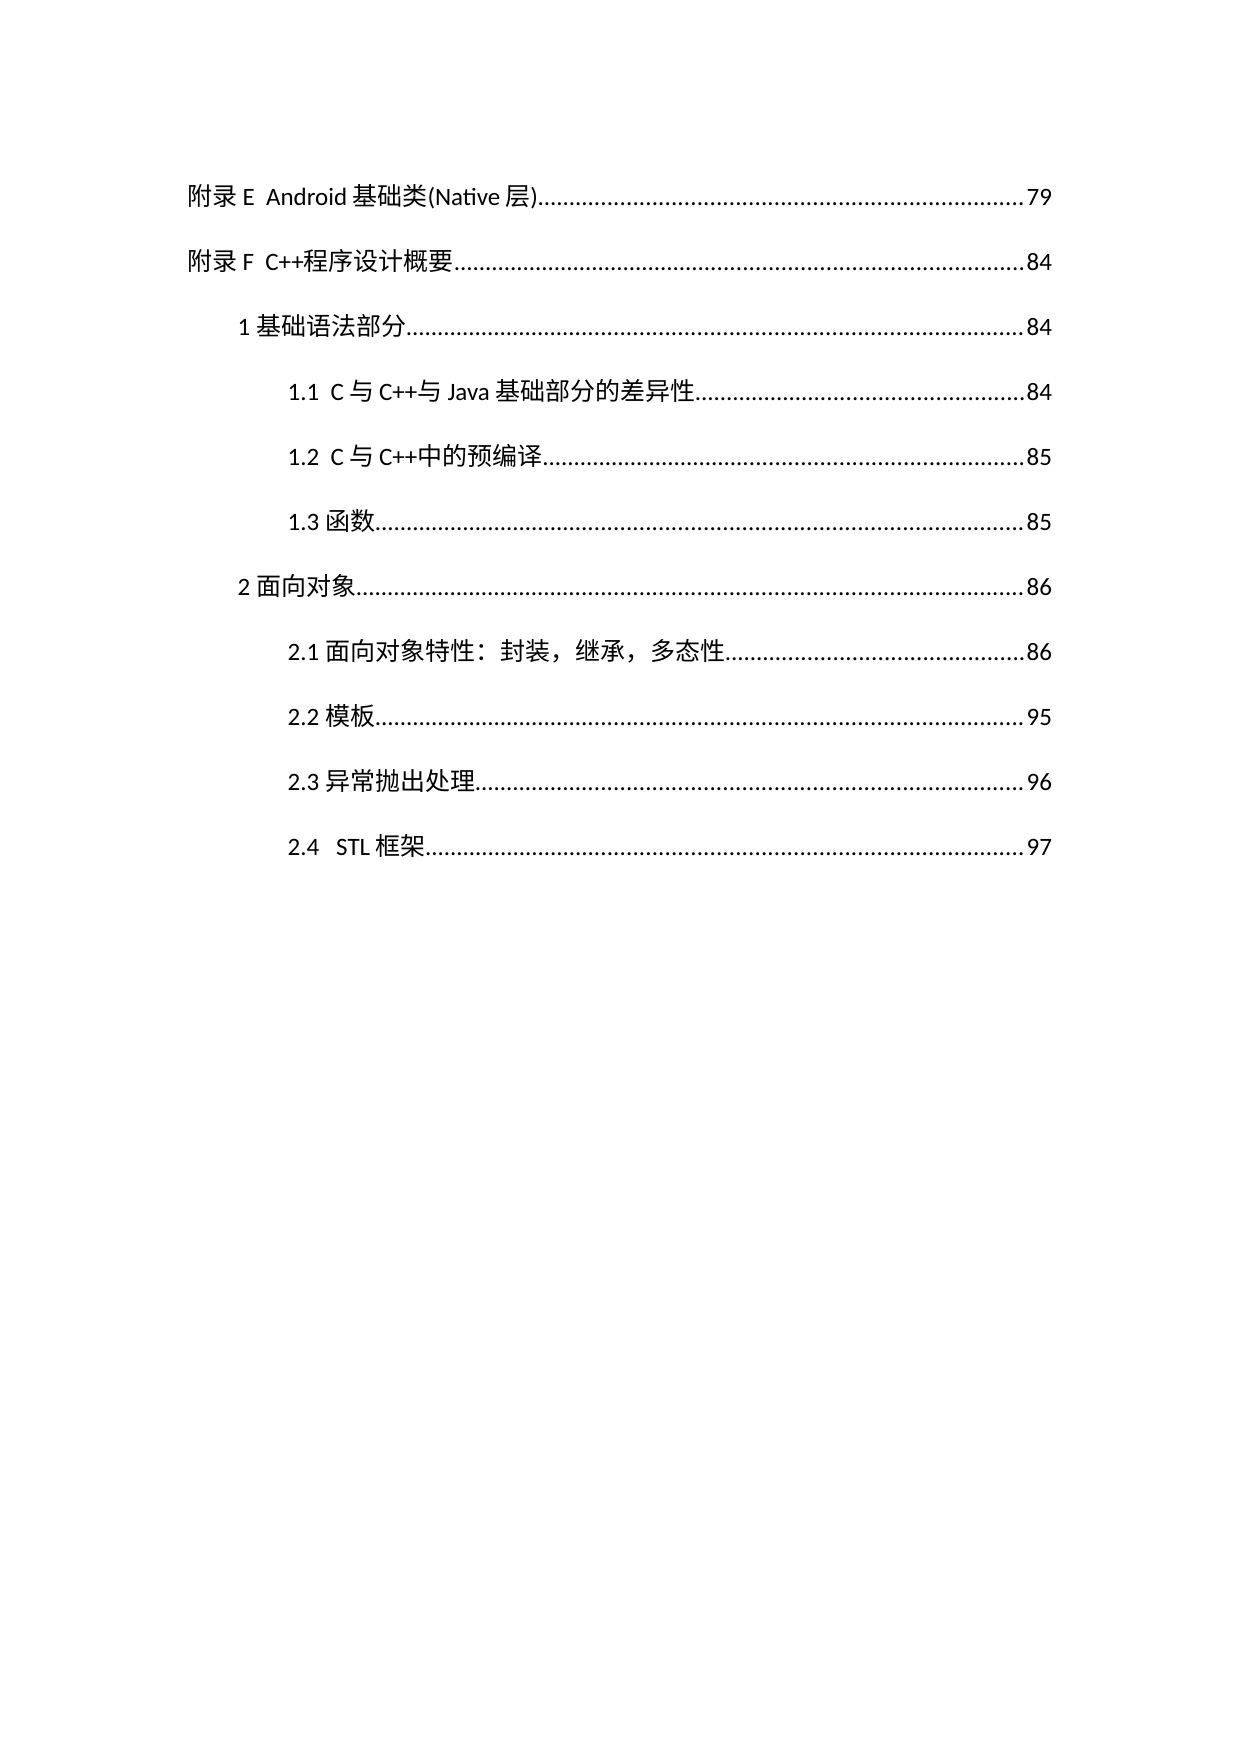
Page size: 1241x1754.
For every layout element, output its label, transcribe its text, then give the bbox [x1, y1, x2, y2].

text 1.1 C与C++与Java基础部分的差异性 84 [287, 357, 1053, 422]
text 2.2 模板 95 [287, 682, 1053, 747]
text 1.3 函数 85 [287, 487, 1053, 552]
text 2.4 STL框架 97 [287, 812, 1053, 877]
text 2.1 面向对象特性：封装，继承，多态性 86 [287, 617, 1053, 682]
text 附录E Android基础类(Native层) 79 [187, 162, 1053, 227]
text 2.3 异常抛出处理 96 [287, 747, 1053, 812]
text 1 基础语法部分 84 [237, 292, 1053, 357]
text 2 面向对象 86 [237, 552, 1053, 617]
text 附录F C++程序设计概要 84 [187, 227, 1053, 292]
text 1.2 C与C++中的预编译 85 [287, 422, 1053, 487]
